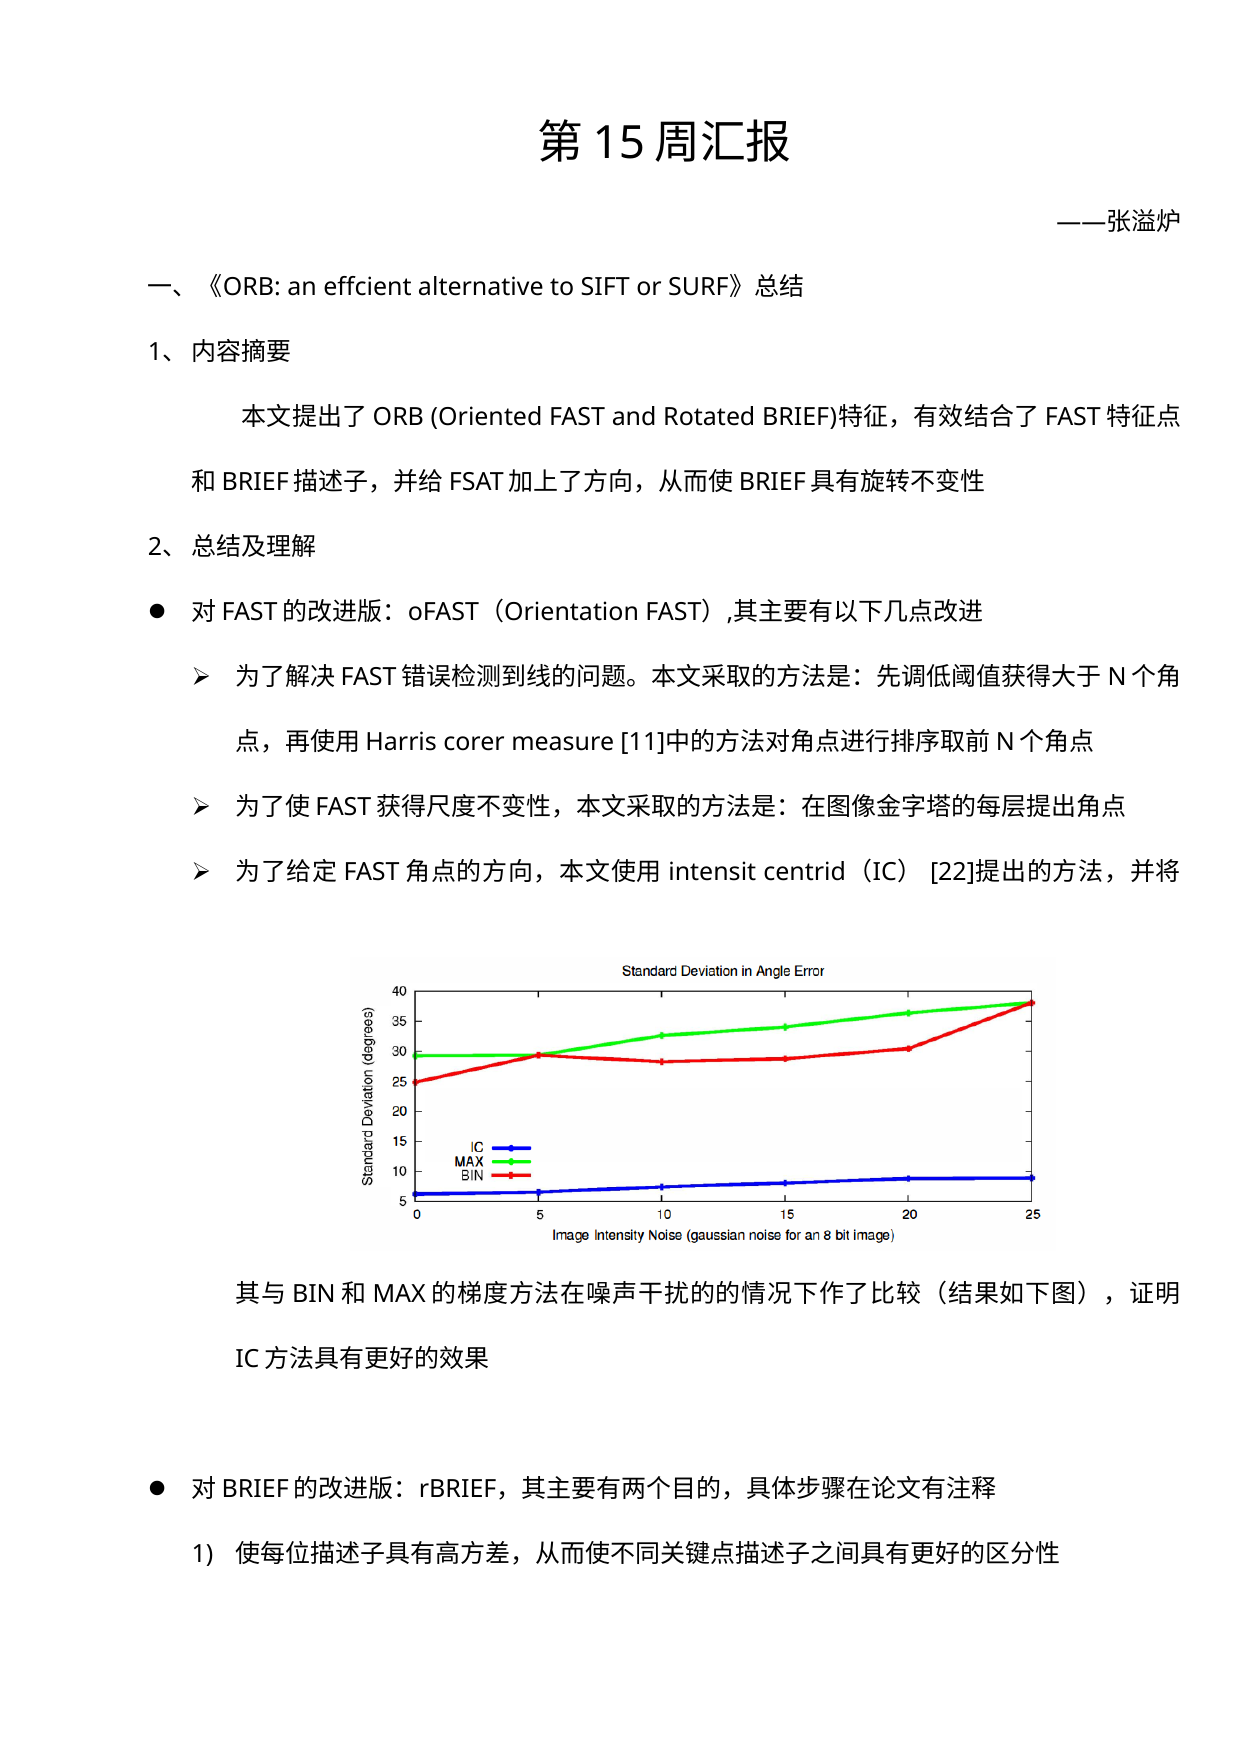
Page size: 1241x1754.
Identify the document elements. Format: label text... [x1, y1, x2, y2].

list 为了使FAST获得尺度不变性，本文采取的方法是：在图像金字塔的每层提出角点 [191, 772, 1181, 837]
list 总结及理解 [148, 512, 1181, 577]
list 对FAST的改进版：oFAST（Orientation FAST）,其主要有以下几点改进 [148, 577, 1181, 642]
list 使每位描述子具有高方差，从而使不同关键点描述子之间具有更好的区分性 [191, 1519, 1181, 1584]
text 第15周汇报 [148, 89, 1181, 187]
picture [349, 957, 1056, 1251]
list 本文提出了ORB (Oriented FAST and Rotated BRIEF)特征，有效结合了FAST特征点和BRIEF描述子，并给FSAT加上了方向，从而使BRIEF具有旋转不变性 [191, 382, 1181, 512]
list 对BRIEF的改进版：rBRIEF，其主要有两个目的，具体步骤在论文有注释 [148, 1454, 1181, 1519]
text ——张溢炉 [148, 187, 1181, 252]
list 内容摘要 [148, 317, 1181, 382]
list 为了解决FAST错误检测到线的问题。本文采取的方法是：先调低阈值获得大于N个角点，再使用Harris corer measure [11]中的方法对角点进行排序取前N个角点 [191, 642, 1181, 772]
list 《ORB: an effcient alternative to SIFT or SURF》总结 [148, 252, 1181, 317]
